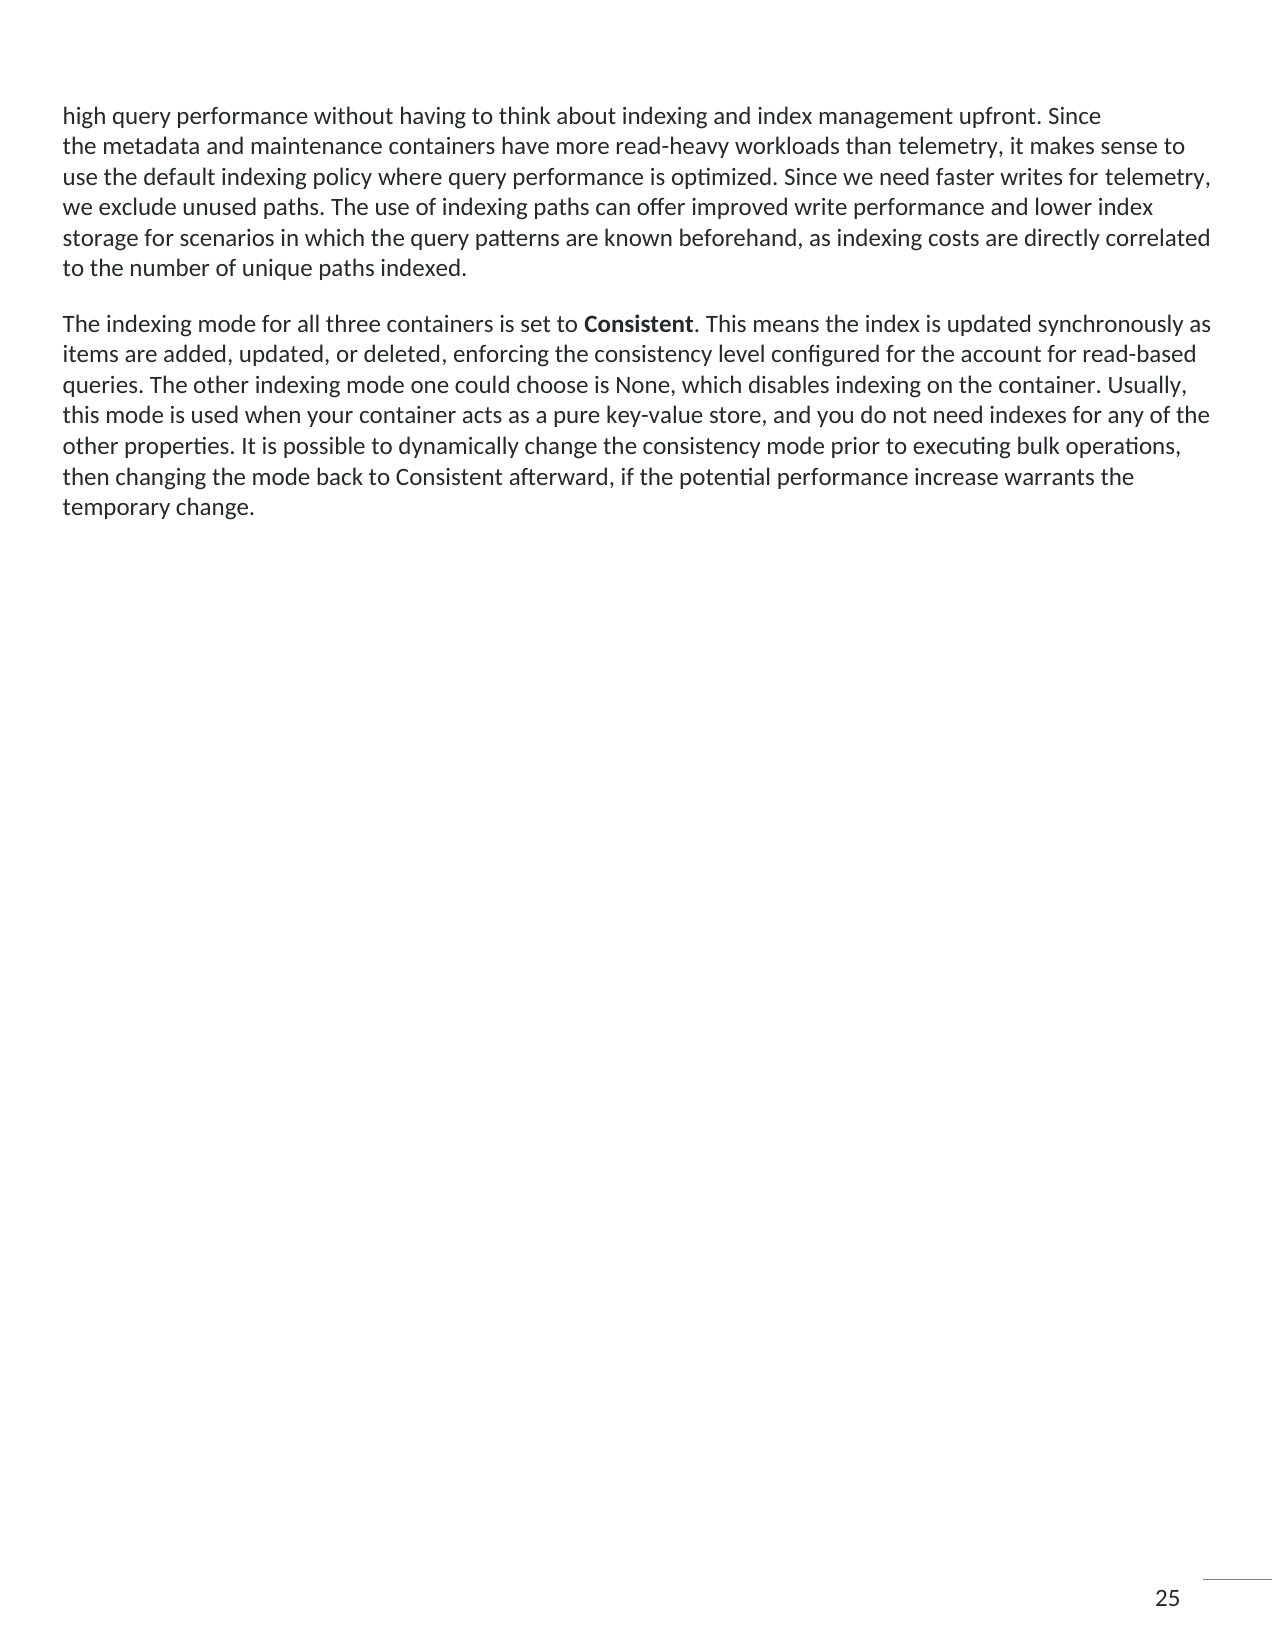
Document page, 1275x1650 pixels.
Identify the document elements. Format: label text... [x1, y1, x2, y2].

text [62, 100, 1219, 283]
text The indexing mode for all three containers is set to Consistent. This means the index is updated synchronously as items are added, updated, or deleted, enforcing the consistency level configured for the account for read-based queries. The other indexing mode one could choose is None, which disables indexing on the container. Usually, this mode is used when your container acts as a pure key-value store, and you do not need indexes for any of the other properties. It is possible to dynamically change the consistency mode prior to executing bulk operations, then changing the mode back to Consistent afterward, if the potential performance increase warrants the temporary change. [62, 308, 1219, 522]
